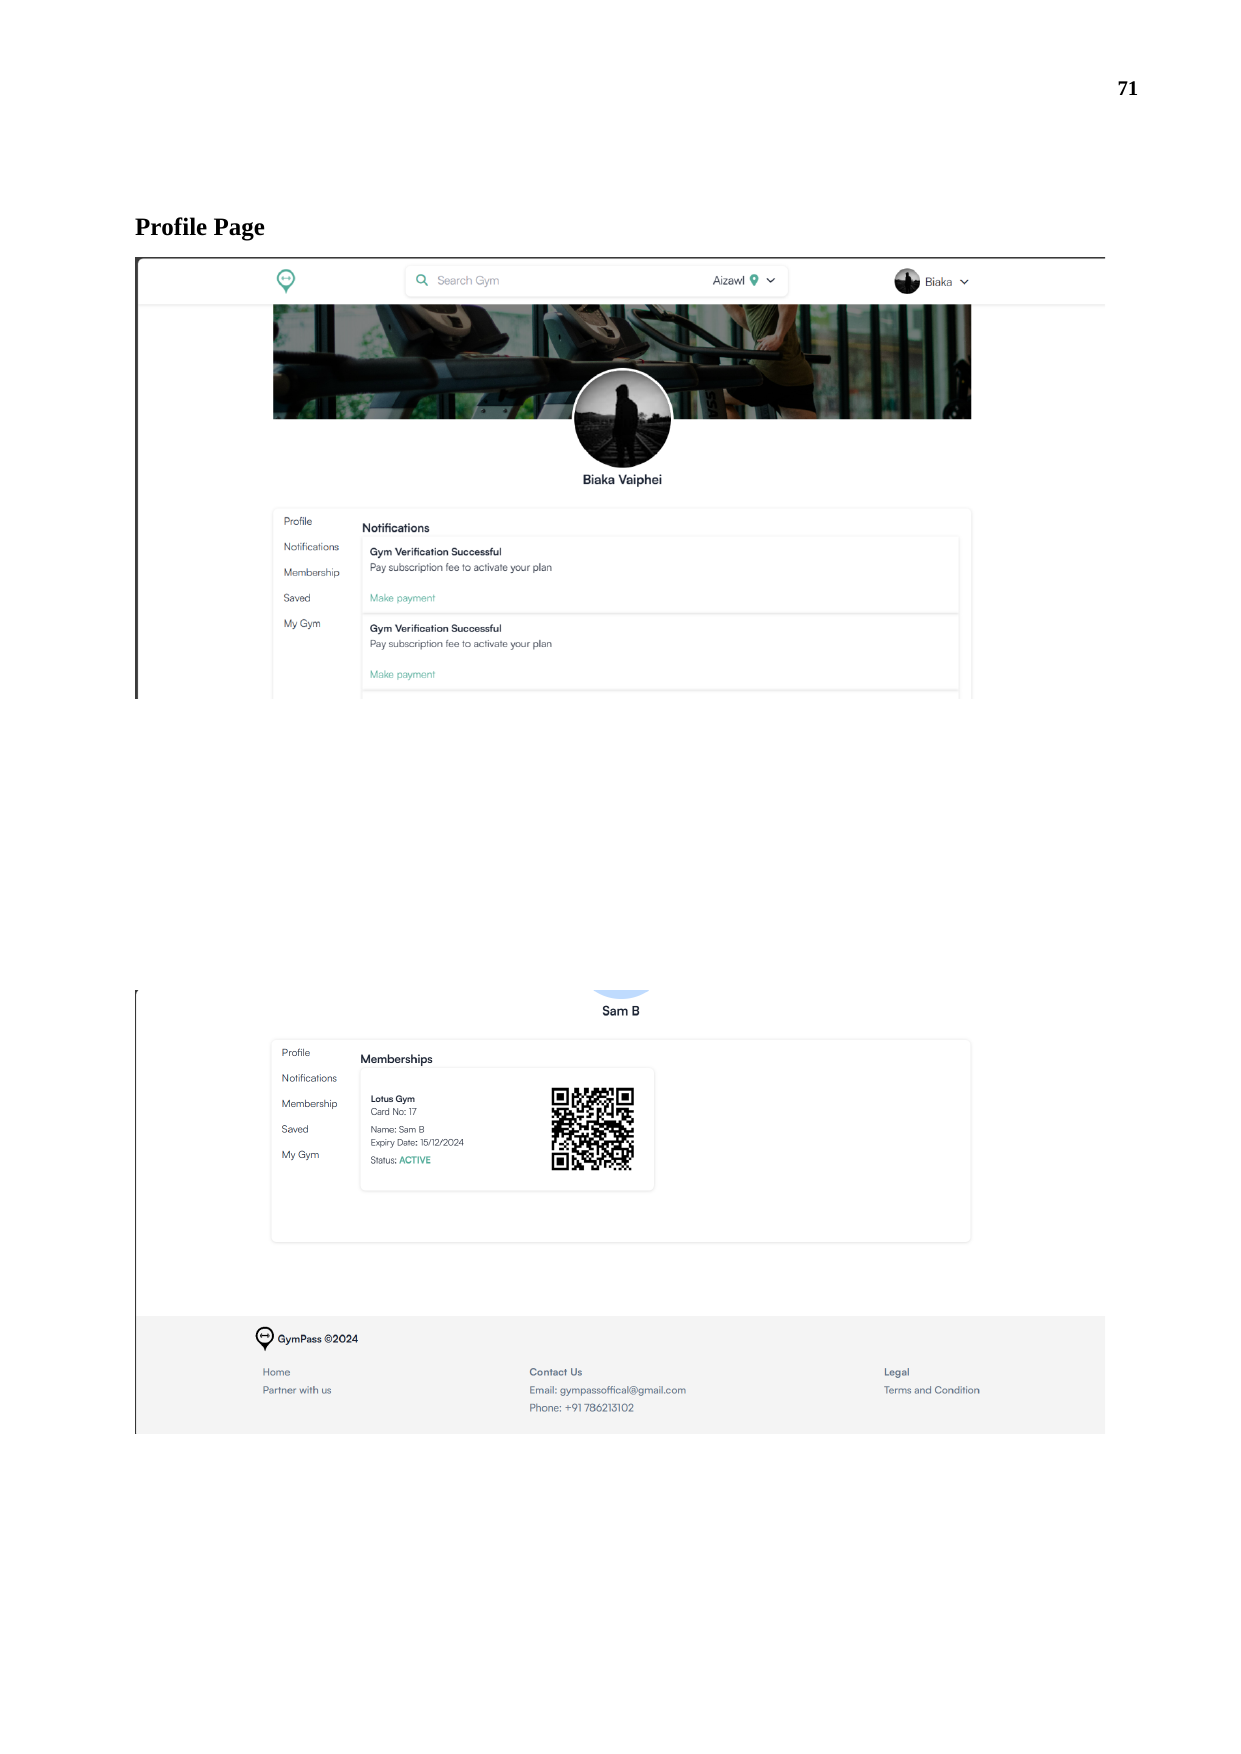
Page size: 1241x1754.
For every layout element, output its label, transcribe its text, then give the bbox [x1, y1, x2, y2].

text Profile Page [135, 212, 1105, 241]
picture [135, 990, 1106, 1434]
picture [135, 257, 1106, 699]
